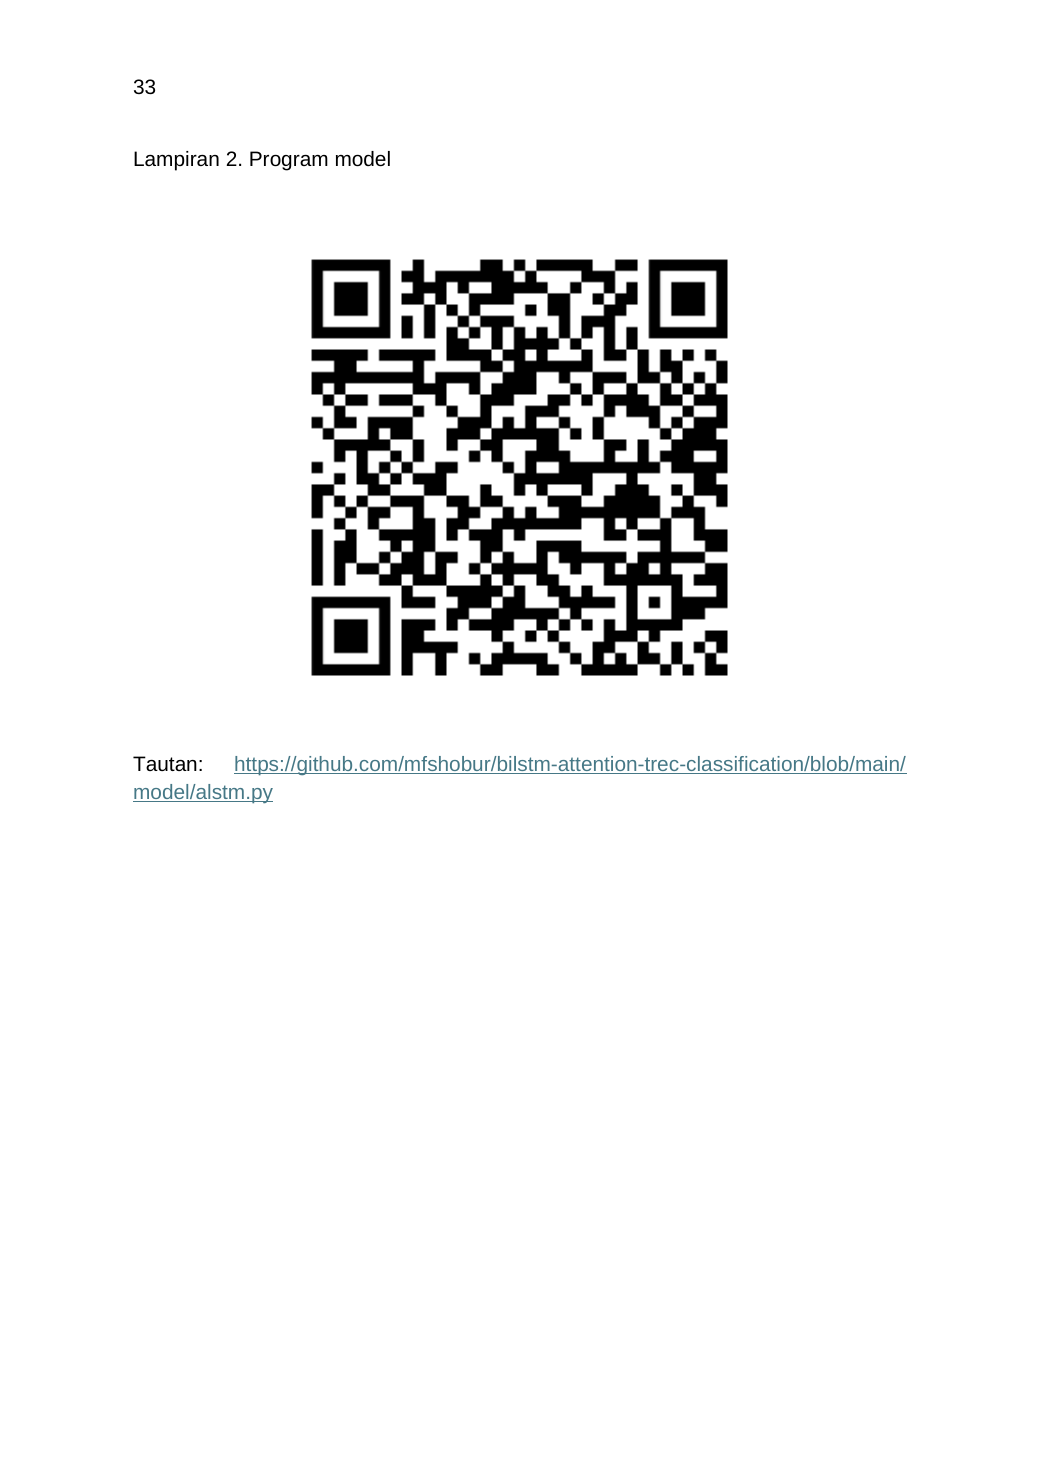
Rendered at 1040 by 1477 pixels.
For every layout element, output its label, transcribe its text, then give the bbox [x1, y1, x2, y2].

picture [239, 187, 801, 749]
text Lampiran 2. Program model [133, 147, 906, 171]
text Tautan: https://github.com/mfshobur/bilstm-attention-trec-classification/blob/main/model/alstm.py [133, 752, 906, 803]
